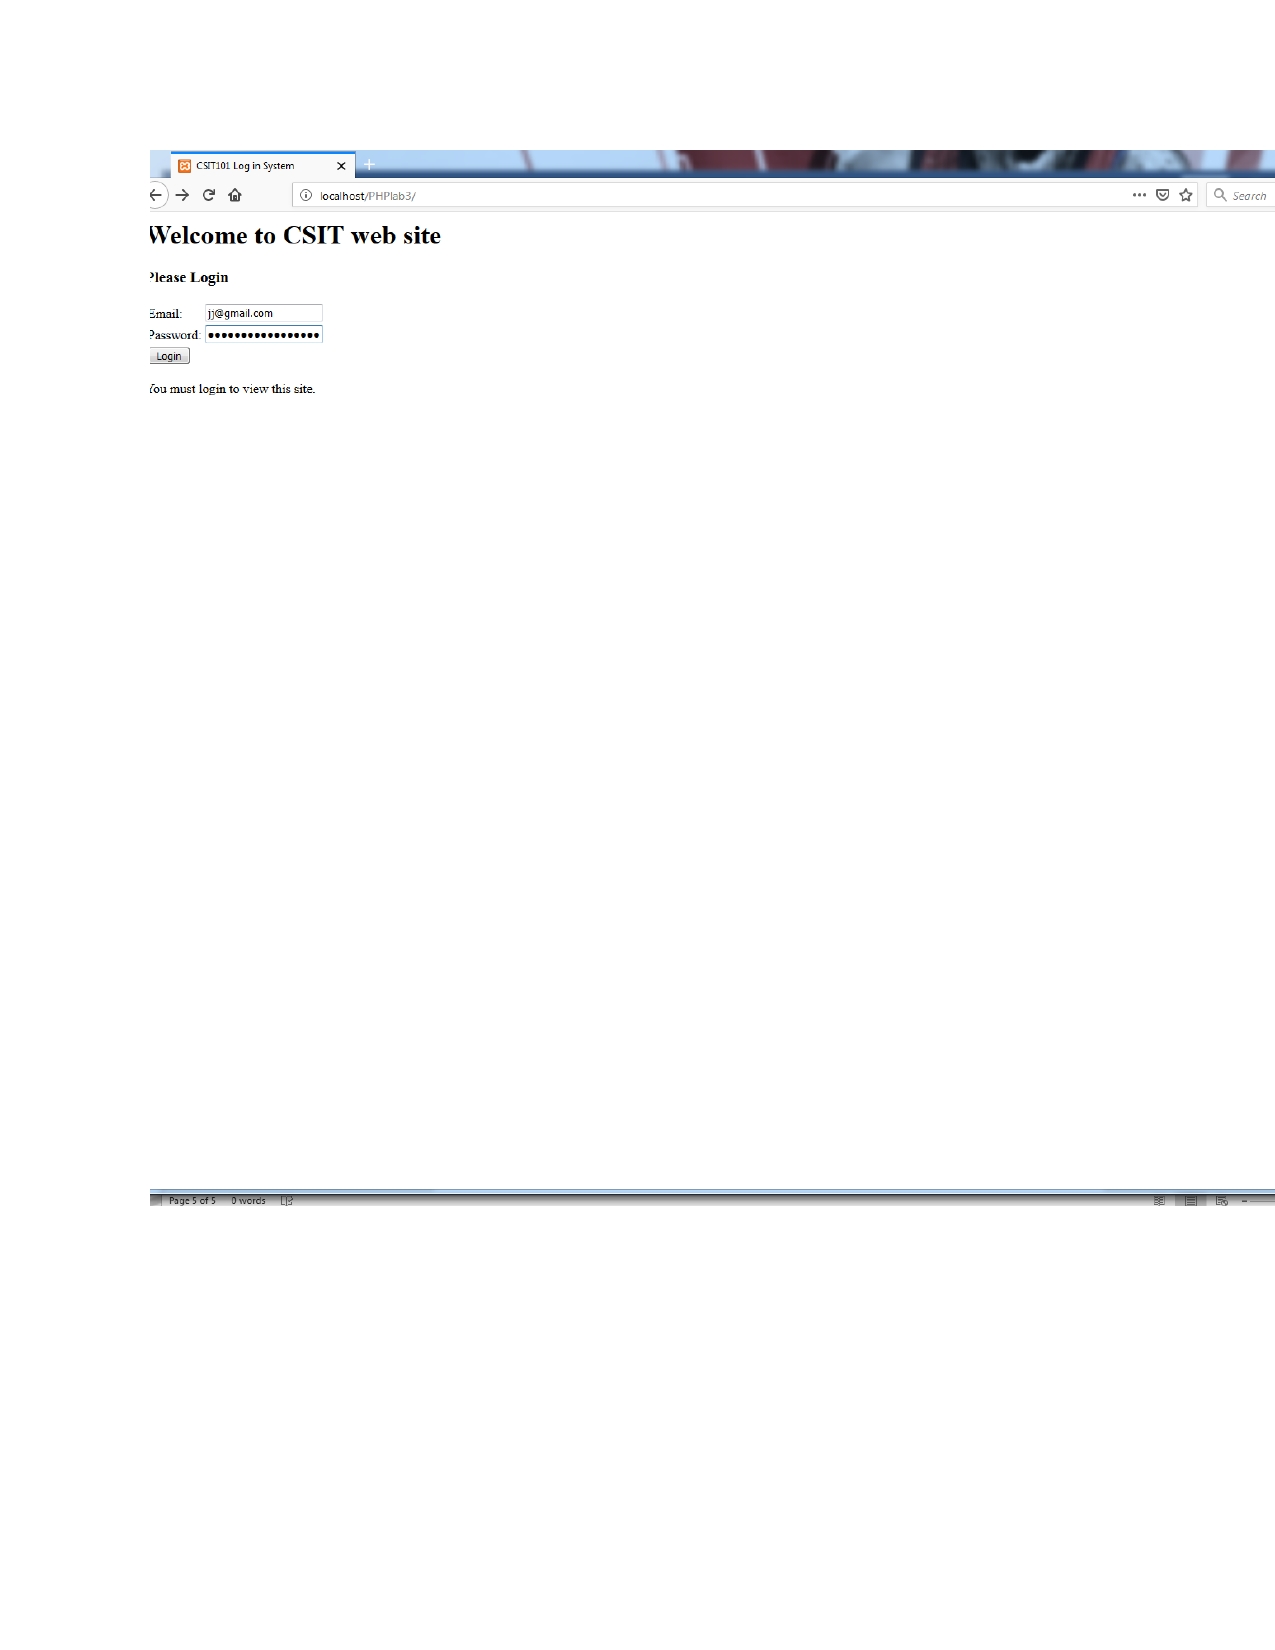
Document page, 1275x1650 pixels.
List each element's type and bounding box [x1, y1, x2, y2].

picture [150, 150, 1275, 1206]
